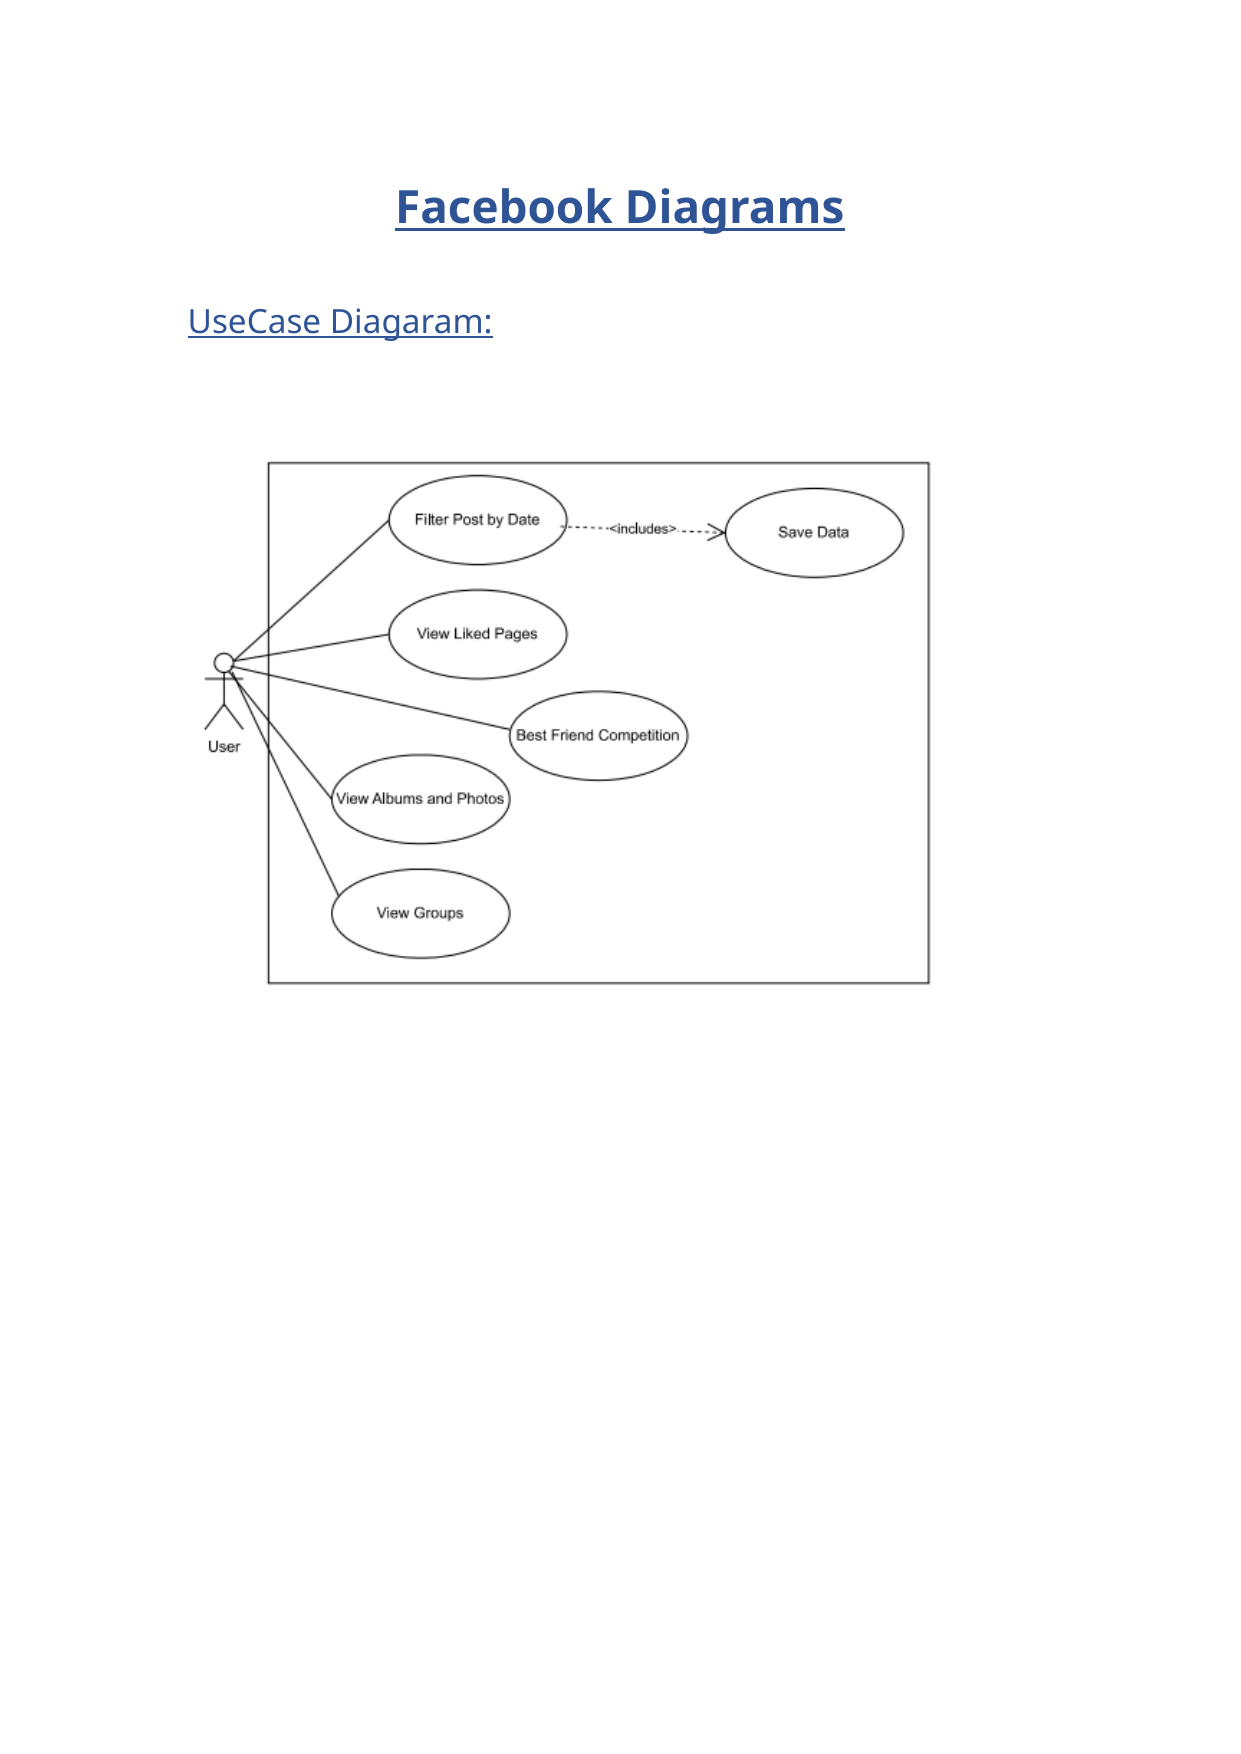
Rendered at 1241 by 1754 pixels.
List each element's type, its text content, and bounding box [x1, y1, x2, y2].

subtitle Facebook Diagrams [187, 175, 1053, 237]
subtitle UseCase Diagaram: [187, 297, 1053, 343]
picture [159, 419, 1024, 1057]
